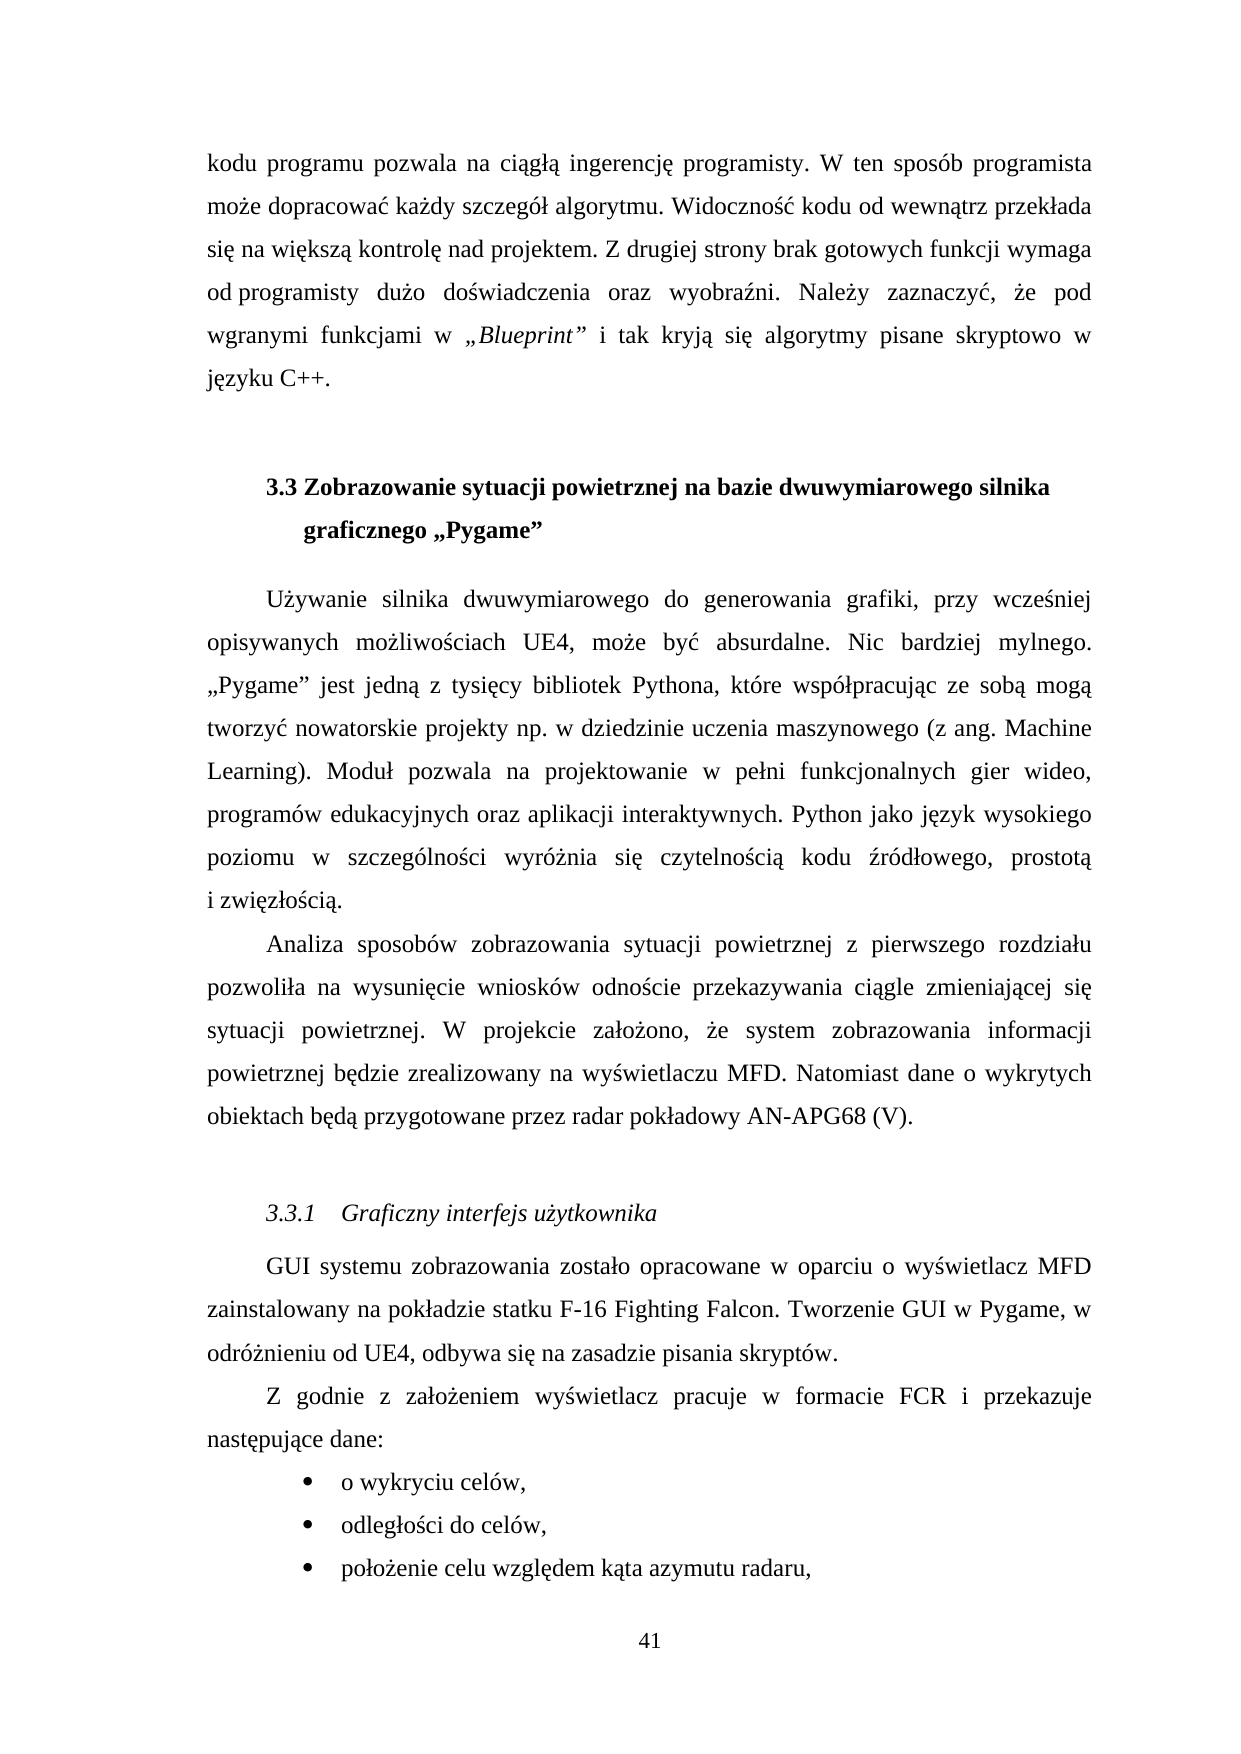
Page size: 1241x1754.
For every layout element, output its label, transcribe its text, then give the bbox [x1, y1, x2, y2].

text Używanie silnika dwuwymiarowego do generowania grafiki, przy wcześniej opisywanych możliwościach UE4, może być absurdalne. Nic bardziej mylnego. „Pygame” jest jedną z tysięcy bibliotek Pythona, które współpracując ze sobą mogą tworzyć nowatorskie projekty np. w dziedzinie uczenia maszynowego (z ang. Machine Learning). Moduł pozwala na projektowanie w pełni funkcjonalnych gier wideo, programów edukacyjnych oraz aplikacji interaktywnych. Python jako język wysokiego poziomu w szczególności wyróżnia się czytelnością kodu źródłowego, prostotą i zwięzłością. [207, 584, 1092, 914]
list odległości do celów, [303, 1510, 1092, 1539]
text GUI systemu zobrazowania zostało opracowane w oparciu o wyświetlacz MFD zainstalowany na pokładzie statku F-16 Fighting Falcon. Tworzenie GUI w Pygame, w odróżnieniu od UE4, odbywa się na zasadzie pisania skryptów. [207, 1251, 1092, 1366]
subtitle Graficzny interfejs użytkownika [266, 1198, 1092, 1226]
text Analiza sposobów zobrazowania sytuacji powietrznej z pierwszego rozdziału pozwoliła na wysunięcie wniosków odnoście przekazywania ciągle zmieniającej się sytuacji powietrznej. W projekcie założono, że system zobrazowania informacji powietrznej będzie zrealizowany na wyświetlaczu MFD. Natomiast dane o wykrytych obiektach będą przygotowane przez radar pokładowy AN-APG68 (V). [207, 929, 1092, 1130]
list położenie celu względem kąta azymutu radaru, [303, 1553, 1092, 1582]
subtitle Zobrazowanie sytuacji powietrznej na bazie dwuwymiarowego silnika graficznego „Pygame” [266, 472, 1092, 544]
text Z godnie z założeniem wyświetlacz pracuje w formacie FCR i przekazuje następujące dane: [207, 1381, 1092, 1453]
list o wykryciu celów, [303, 1467, 1092, 1496]
